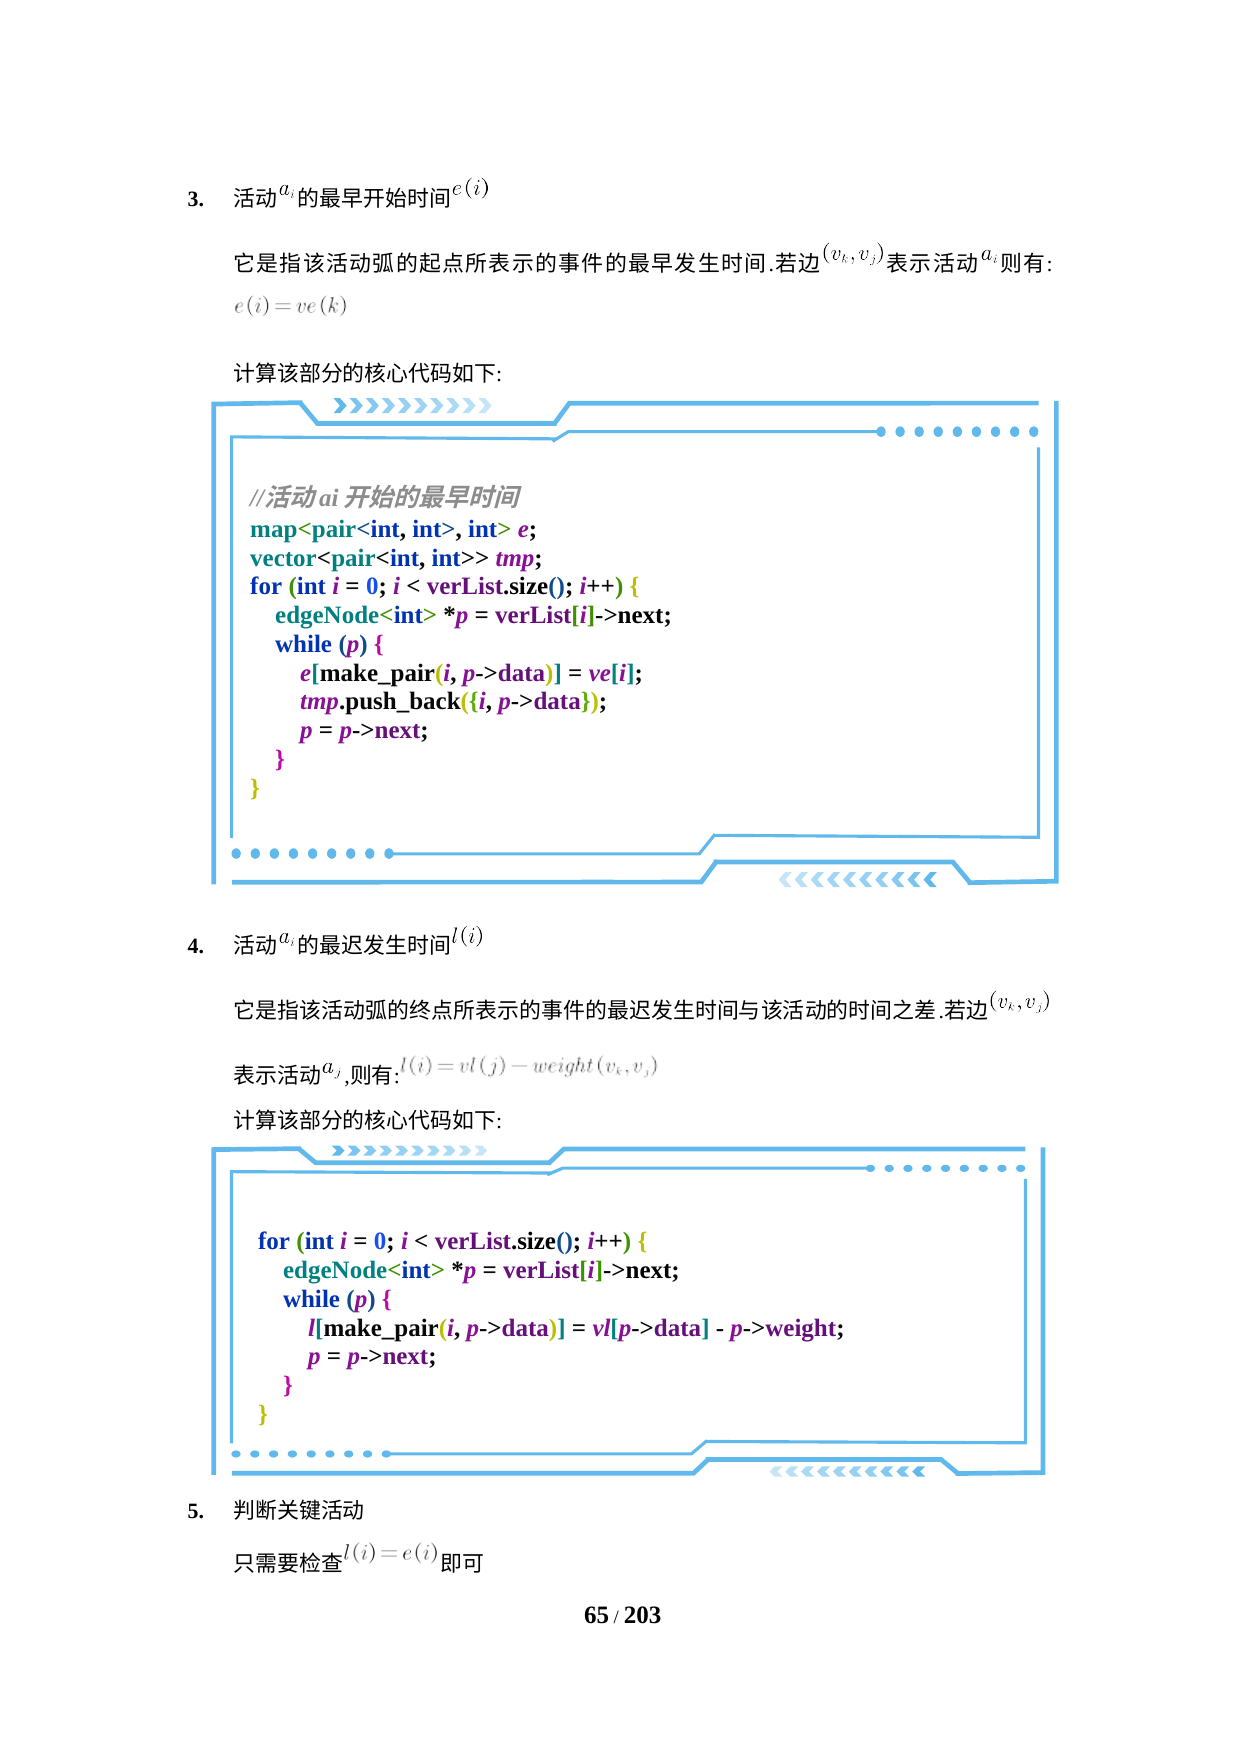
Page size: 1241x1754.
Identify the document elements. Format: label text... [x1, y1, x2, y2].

list 只需要检查即可 [233, 1525, 1053, 1590]
list 计算该部分的核心代码如下: [233, 1103, 1053, 1135]
list 它是指该活动弧的终点所表示的事件的最迟发生时间与该活动的时间之差.若边表示活动,则有: [233, 973, 1053, 1103]
list 计算该部分的核心代码如下: [233, 355, 1053, 388]
list 判断关键活动 [187, 1493, 1053, 1525]
list 活动的最迟发生时间 [187, 908, 1053, 973]
list 它是指该活动弧的起点所表示的事件的最早发生时间.若边表示活动则有: [233, 225, 1053, 355]
list 活动的最早开始时间 [187, 160, 1053, 225]
